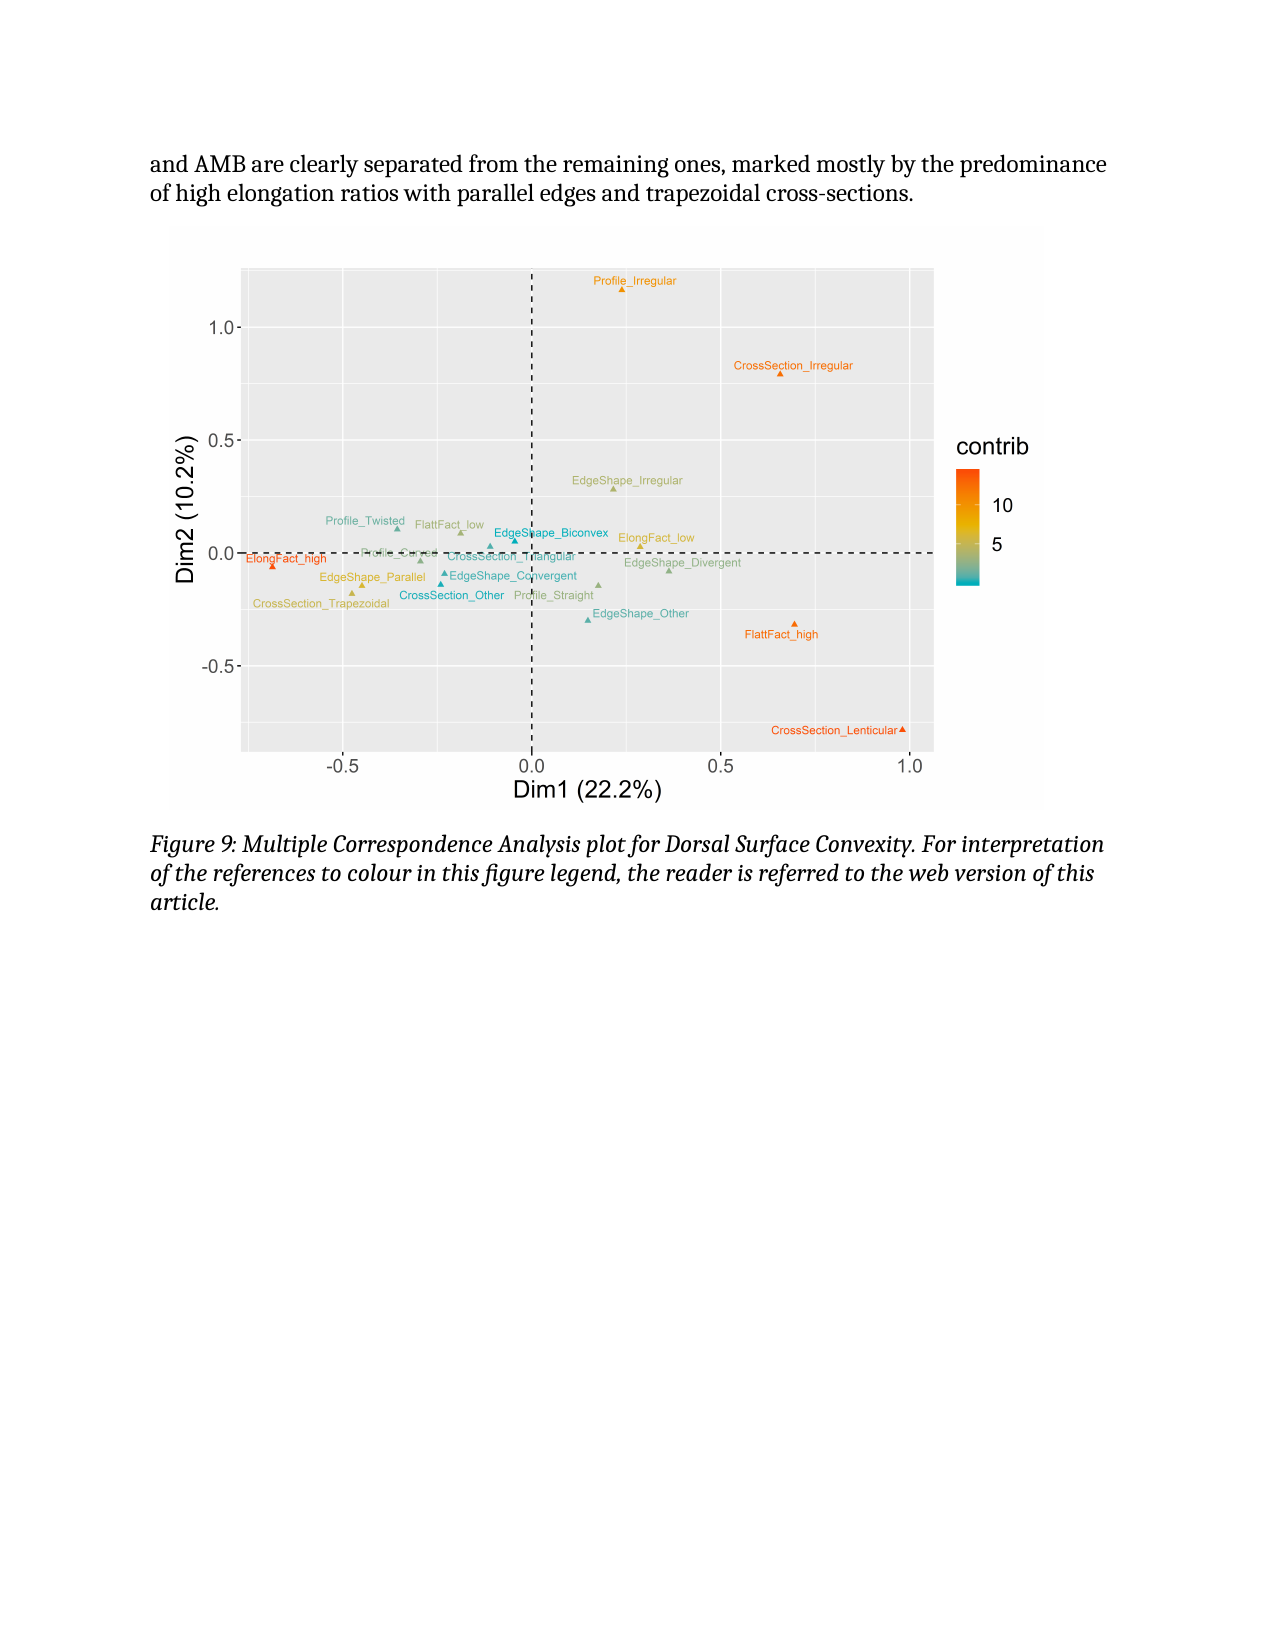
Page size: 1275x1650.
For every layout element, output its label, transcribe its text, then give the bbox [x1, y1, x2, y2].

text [150, 150, 1125, 207]
picture [168, 226, 1044, 810]
text Figure 9: Multiple Correspondence Analysis plot for Dorsal Surface Convexity. For interpretation of the references to colour in this figure legend, the reader is referred to the web version of this article. [150, 830, 1125, 917]
